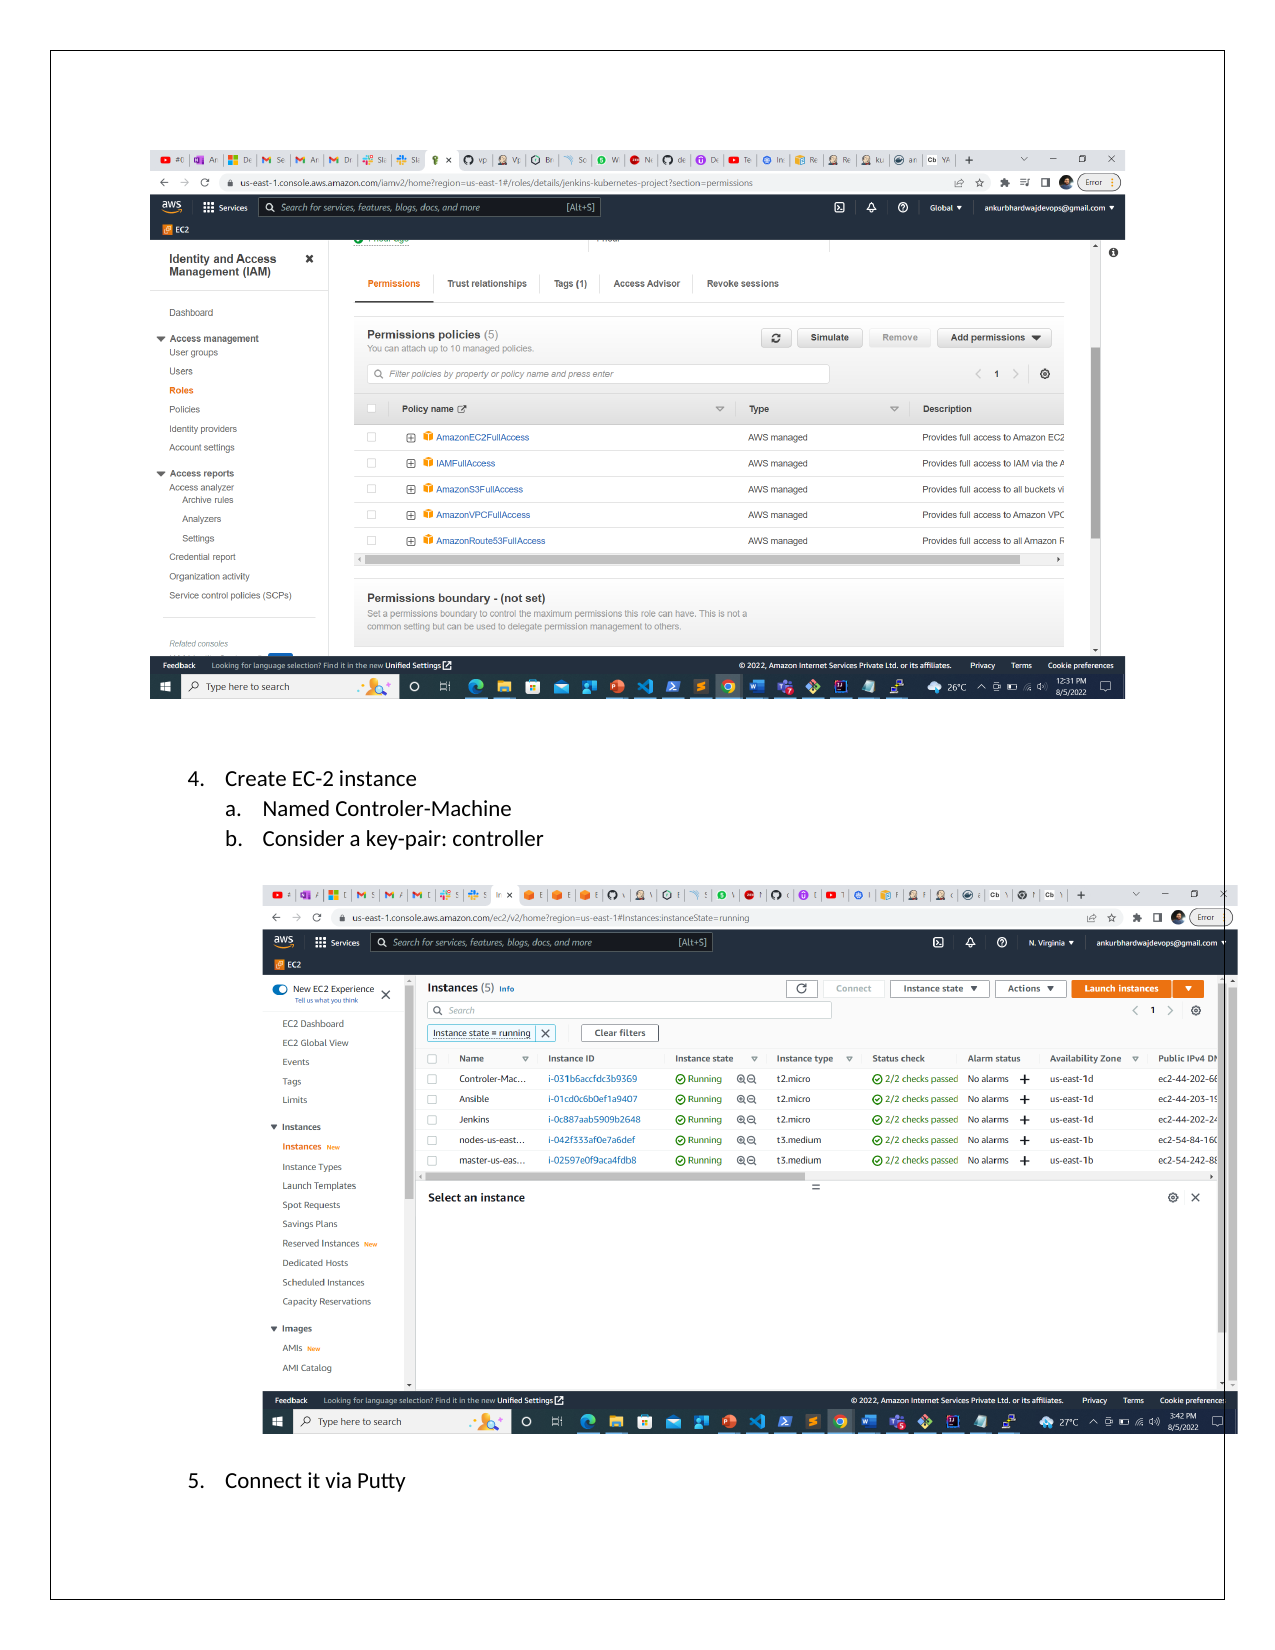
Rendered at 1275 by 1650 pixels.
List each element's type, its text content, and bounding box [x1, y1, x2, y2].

list Named Controler-Machine [225, 794, 1125, 822]
picture [150, 150, 1125, 699]
list Connect it via Putty [187, 1466, 1125, 1494]
list Consider a key-pair: controller [225, 824, 1125, 853]
picture [1225, 885, 1238, 1434]
list Create EC-2 instance [187, 764, 1125, 792]
picture [262, 885, 1224, 1434]
